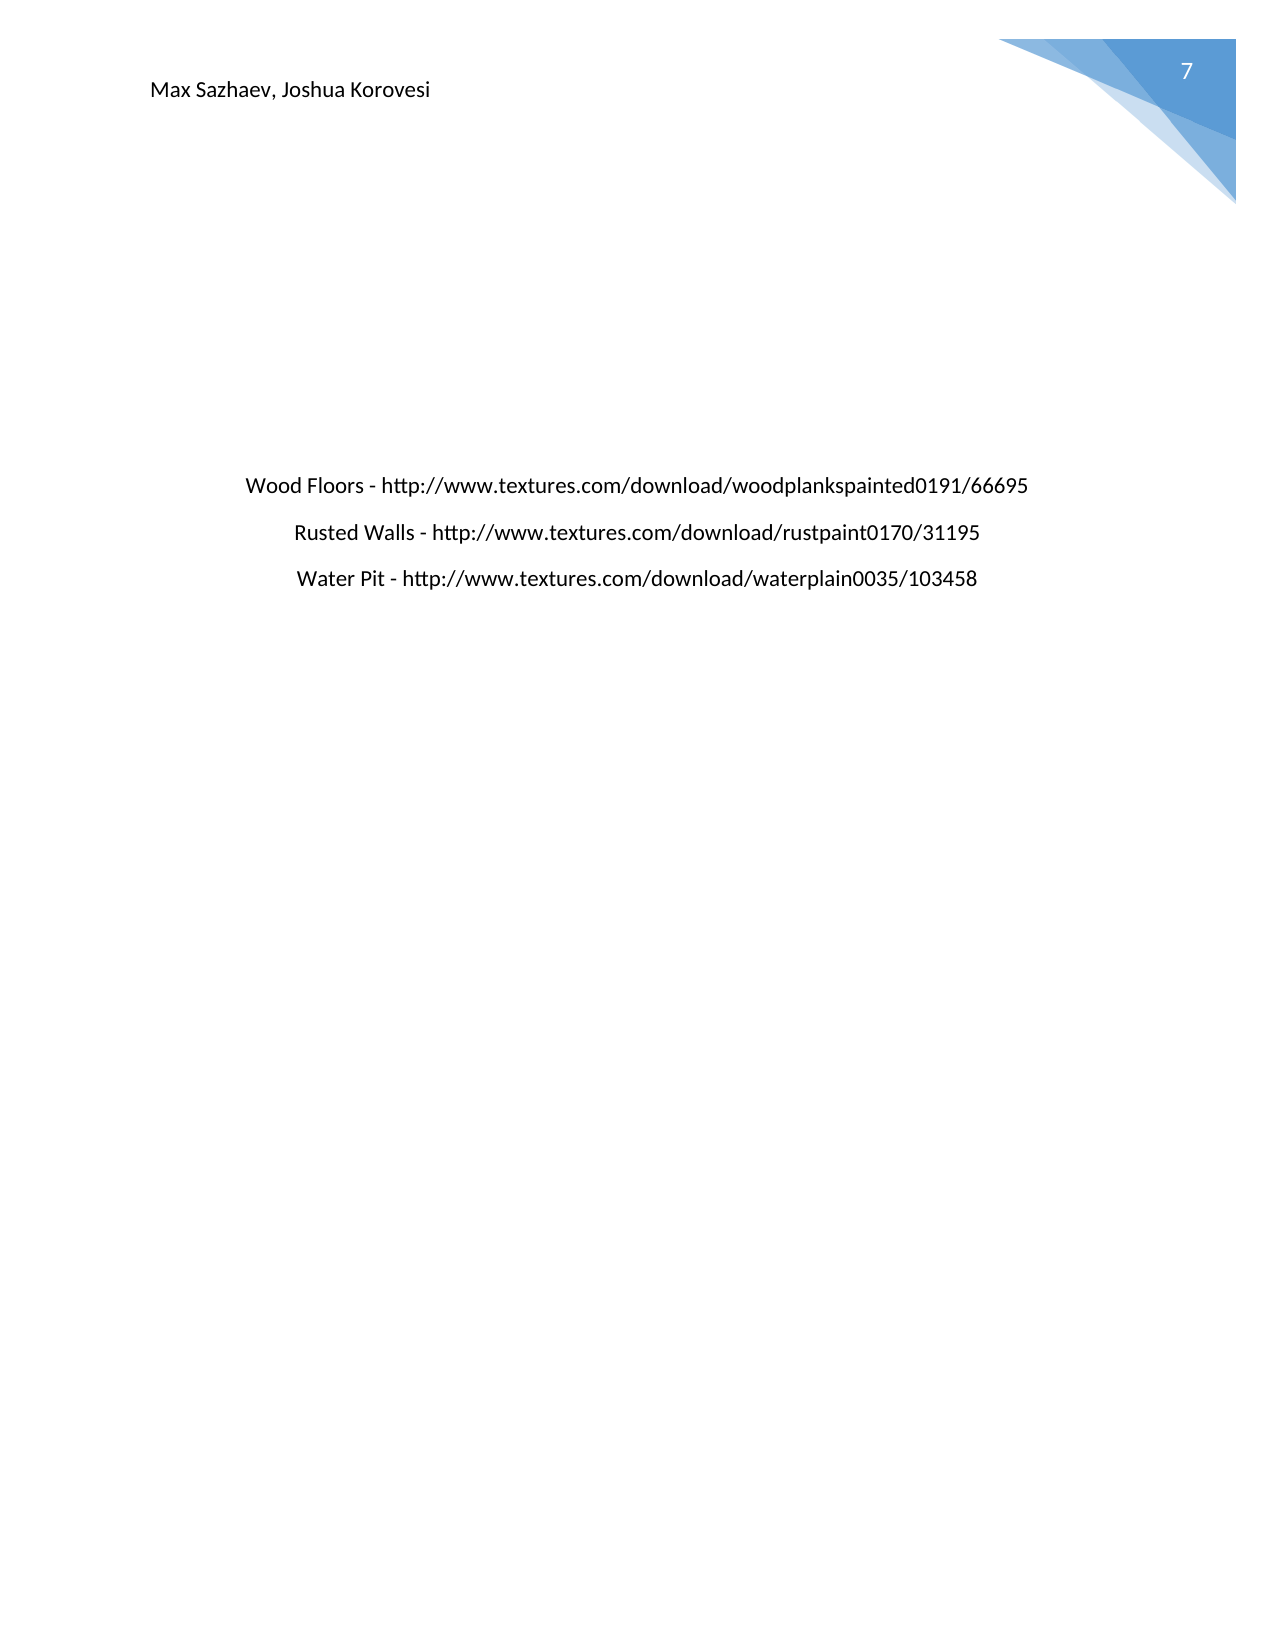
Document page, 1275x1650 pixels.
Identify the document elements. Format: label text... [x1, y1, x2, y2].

text Wood Floors - http://www.textures.com/download/woodplankspainted0191/66695 [150, 471, 1125, 499]
text Rusted Walls - http://www.textures.com/download/rustpaint0170/31195 [150, 518, 1125, 546]
picture [997, 39, 1236, 205]
text Water Pit - http://www.textures.com/download/waterplain0035/103458 [150, 564, 1125, 593]
